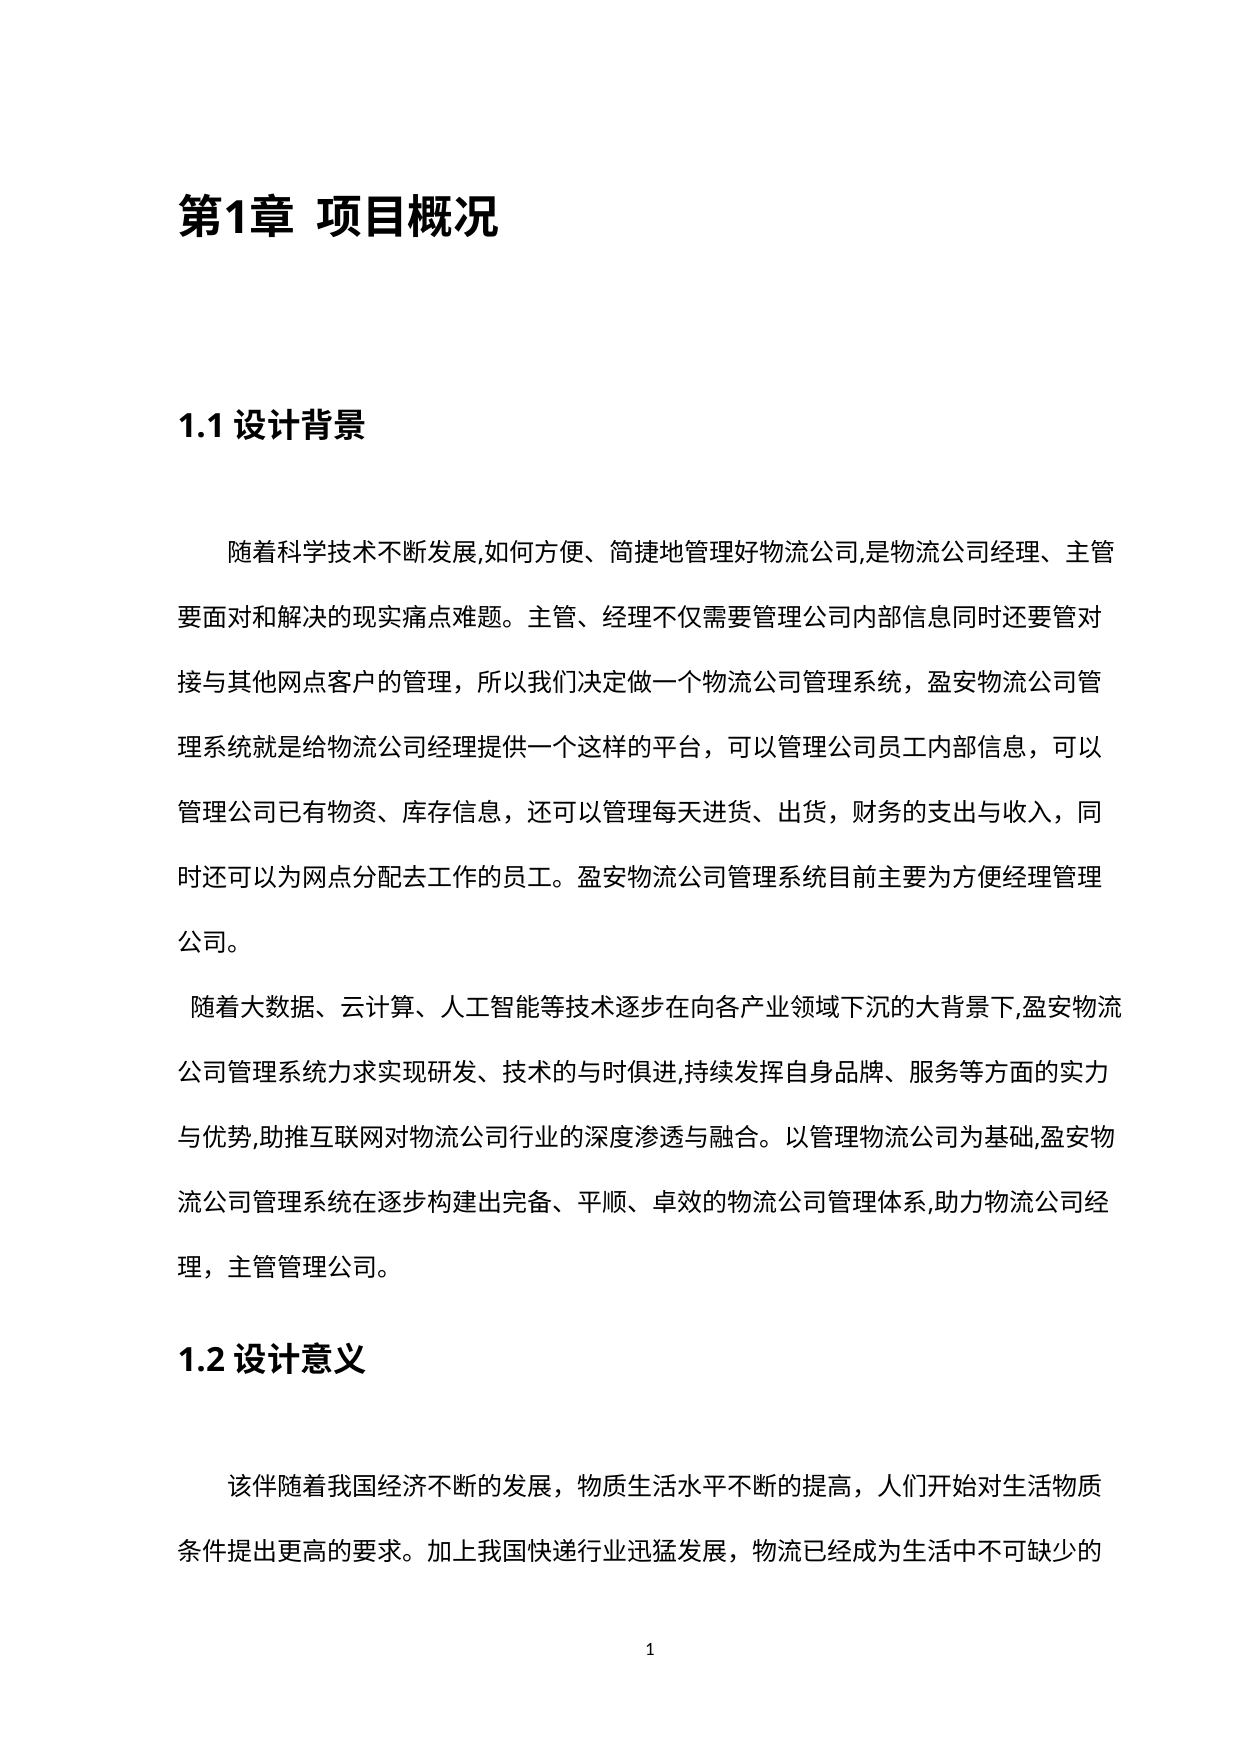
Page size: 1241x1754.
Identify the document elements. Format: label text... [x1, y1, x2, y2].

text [177, 1452, 1122, 1582]
subtitle 设计背景 [177, 391, 1122, 456]
subtitle 项目概况 [177, 165, 1122, 262]
text 随着科学技术不断发展,如何方便、简捷地管理好物流公司,是物流公司经理、主管要面对和解决的现实痛点难题。主管、经理不仅需要管理公司内部信息同时还要管对接与其他网点客户的管理，所以我们决定做一个物流公司管理系统，盈安物流公司管理系统就是给物流公司经理提供一个这样的平台，可以管理公司员工内部信息，可以管理公司已有物资、库存信息，还可以管理每天进货、出货，财务的支出与收入，同时还可以为网点分配去工作的员工。盈安物流公司管理系统目前主要为方便经理管理公司。 随着大数据、云计算、人工智能等技术逐步在向各产业领域下沉的大背景下,盈安物流公司管理系统力求实现研发、技术的与时俱进,持续发挥自身品牌、服务等方面的实力与优势,助推互联网对物流公司行业的深度渗透与融合。以管理物流公司为基础,盈安物流公司管理系统在逐步构建出完备、平顺、卓效的物流公司管理体系,助力物流公司经理，主管管理公司。 [177, 518, 1122, 1298]
subtitle 设计意义 [177, 1325, 1122, 1390]
